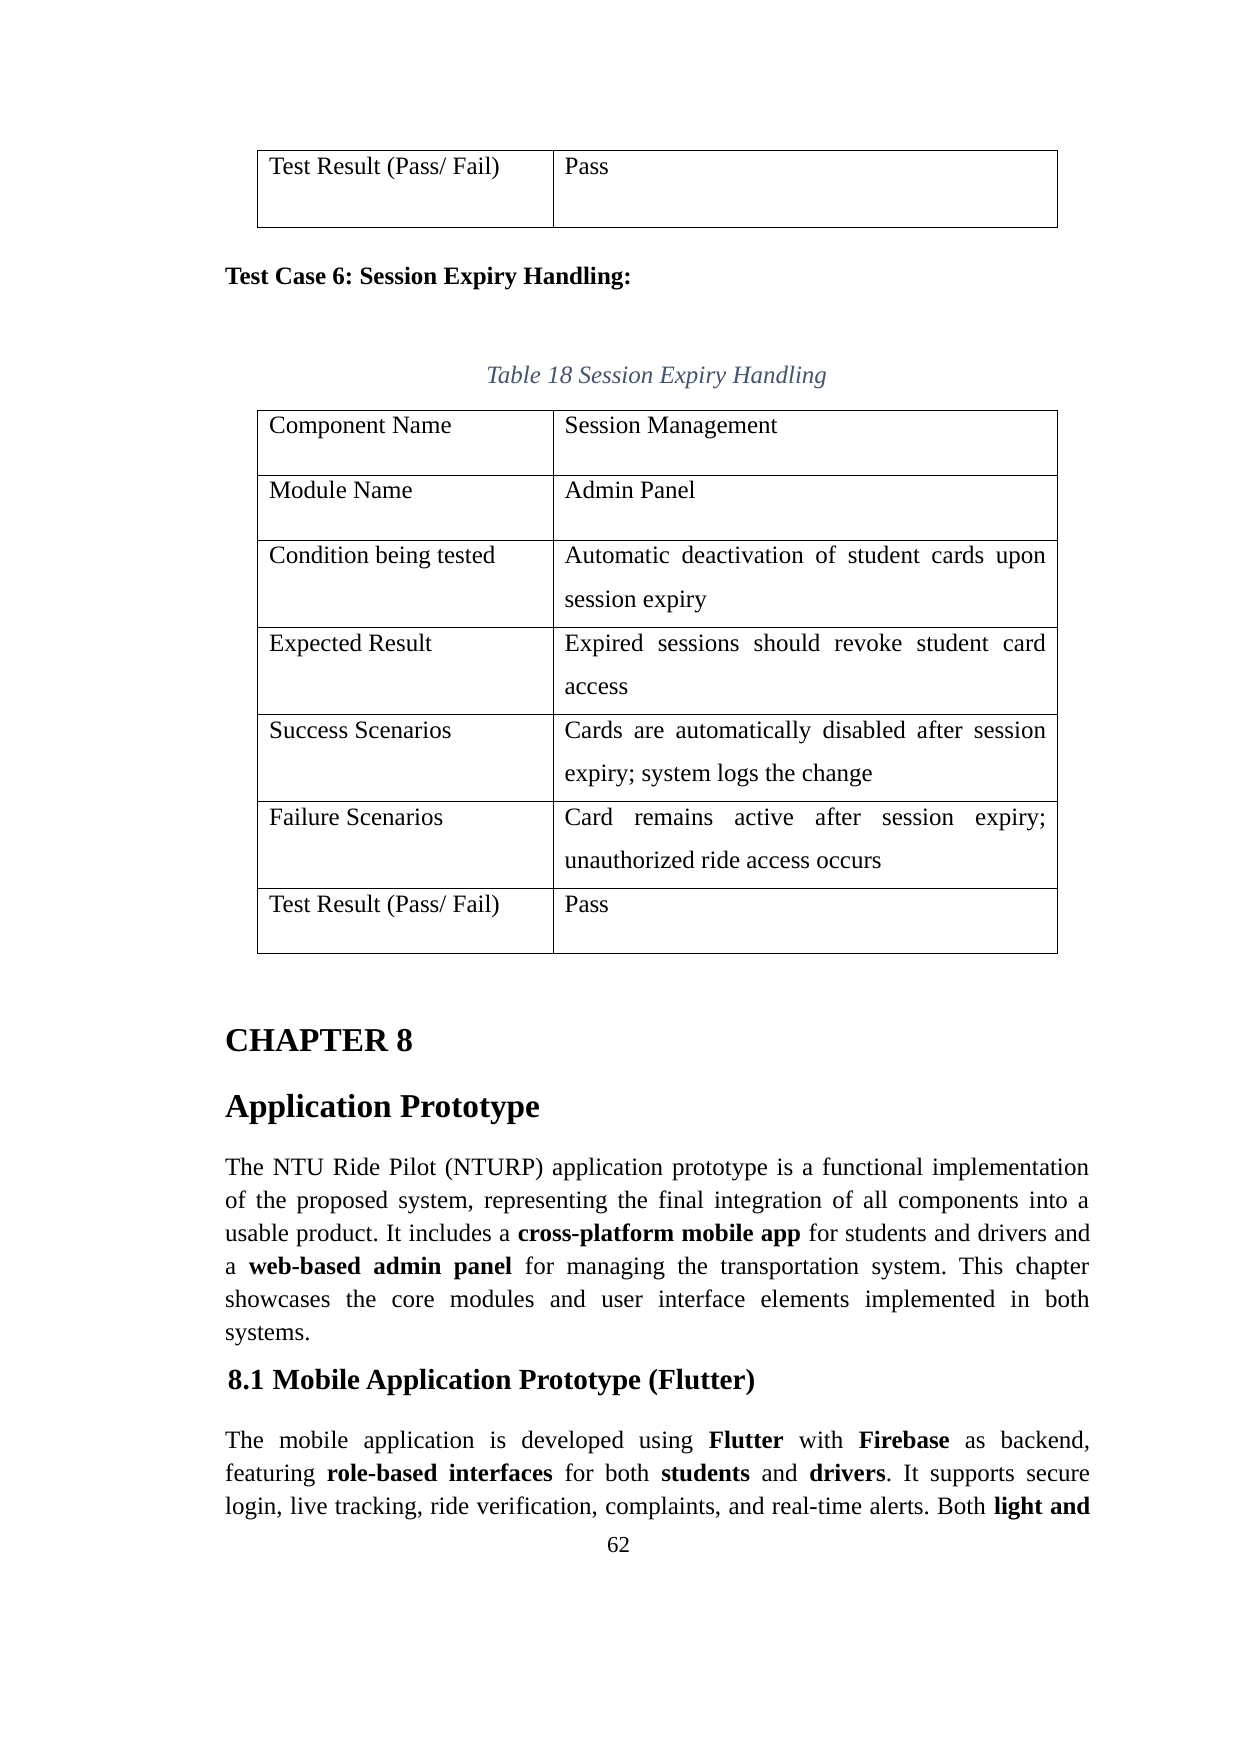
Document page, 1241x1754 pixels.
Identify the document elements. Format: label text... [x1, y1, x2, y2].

table_cell Success Scenarios [258, 715, 553, 801]
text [225, 1425, 1090, 1520]
table_cell Module Name [258, 476, 553, 539]
table_header Session Management [554, 411, 1057, 474]
table_cell Admin Panel [554, 476, 1057, 539]
table_cell Cards are automatically disabled after session expiry; system logs the change [554, 715, 1057, 801]
table_header Component Name [258, 411, 553, 474]
table_cell Failure Scenarios [258, 802, 553, 888]
text The NTU Ride Pilot (NTURP) application prototype is a functional implementation of the proposed system, representing the final integration of all components into a usable product. It includes a cross-platform mobile app for students and drivers and a web-based admin panel for managing the transportation system. This chapter showcases the core modules and user interface elements implemented in both systems. [225, 1152, 1090, 1346]
text Table 18 Session Expiry Handling [225, 360, 1090, 389]
table_cell Test Result (Pass/ Fail) [258, 889, 553, 953]
table_cell Expired sessions should revoke student card access [554, 628, 1057, 714]
table_cell Card remains active after session expiry; unauthorized ride access occurs [554, 802, 1057, 888]
table_cell Test Result (Pass/ Fail) [258, 151, 553, 227]
table_cell Pass [554, 151, 1057, 227]
subtitle Application Prototype [225, 1086, 1054, 1124]
table_cell Condition being tested [258, 541, 553, 627]
subtitle Mobile Application Prototype (Flutter) [228, 1362, 1090, 1396]
table_cell Pass [554, 889, 1057, 953]
subtitle CHAPTER 8 [225, 1020, 1054, 1059]
table_cell Expected Result [258, 628, 553, 714]
text Test Case 6: Session Expiry Handling: [225, 261, 1090, 289]
table_cell Automatic deactivation of student cards upon session expiry [554, 541, 1057, 627]
